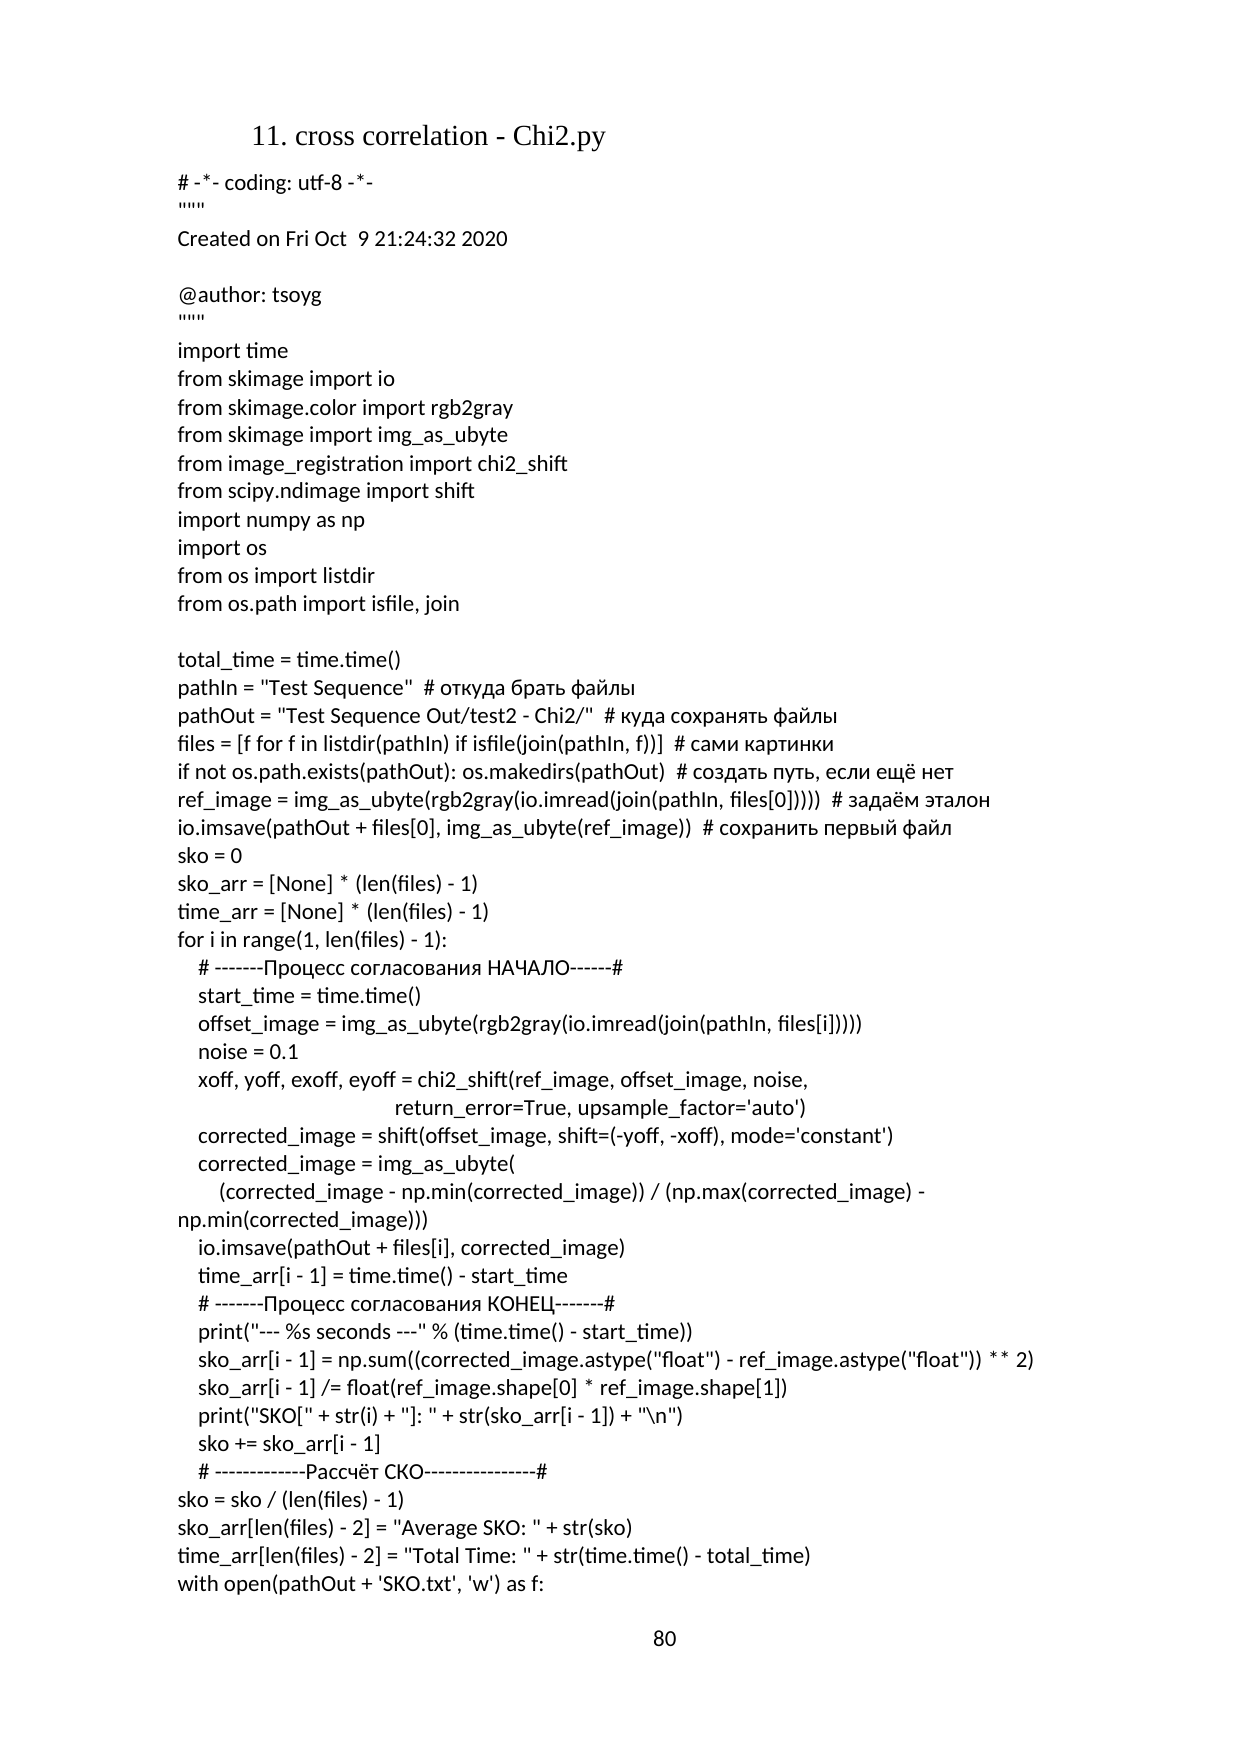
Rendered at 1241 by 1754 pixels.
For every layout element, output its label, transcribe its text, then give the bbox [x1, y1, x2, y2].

text sko += sko_arr[i - 1] [177, 1429, 1152, 1457]
text sko_arr[i - 1] /= float(ref_image.shape[0] * ref_image.shape[1]) [177, 1373, 1152, 1401]
text files = [f for f in listdir(pathIn) if isfile(join(pathIn, f))] # сами картинки [177, 729, 1152, 757]
text with open(pathOut + 'SKO.txt', 'w') as f: [177, 1569, 1152, 1597]
text sko_arr = [None] * (len(files) - 1) [177, 869, 1152, 897]
text pathOut = "Test Sequence Out/test2 - Chi2/" # куда сохранять файлы [177, 701, 1152, 729]
text sko = sko / (len(files) - 1) [177, 1485, 1152, 1513]
text (corrected_image - np.min(corrected_image)) / (np.max(corrected_image) - np.min(corrected_image))) [177, 1177, 1152, 1233]
text """ [177, 196, 1152, 224]
text from os.path import isfile, join [177, 589, 1152, 617]
text io.imsave(pathOut + files[i], corrected_image) [177, 1233, 1152, 1261]
text from skimage import io [177, 364, 1152, 393]
text from image_registration import chi2_shift [177, 449, 1152, 477]
text import os [177, 533, 1152, 561]
text total_time = time.time() [177, 645, 1152, 673]
text noise = 0.1 [177, 1037, 1152, 1065]
text """ [177, 308, 1152, 337]
text sko = 0 [177, 841, 1152, 869]
text return_error=True, upsample_factor='auto') [177, 1093, 1152, 1121]
text time_arr[i - 1] = time.time() - start_time [177, 1261, 1152, 1289]
text offset_image = img_as_ubyte(rgb2gray(io.imread(join(pathIn, files[i])))) [177, 1009, 1152, 1037]
text # -------Процесс согласования НАЧАЛО------# [177, 953, 1152, 981]
text sko_arr[i - 1] = np.sum((corrected_image.astype("float") - ref_image.astype("float")) ** 2) [177, 1345, 1152, 1373]
text Created on Fri Oct 9 21:24:32 2020 [177, 224, 1152, 252]
text from os import listdir [177, 561, 1152, 589]
text print("--- %s seconds ---" % (time.time() - start_time)) [177, 1317, 1152, 1345]
text start_time = time.time() [177, 981, 1152, 1009]
text corrected_image = shift(offset_image, shift=(-yoff, -xoff), mode='constant') [177, 1121, 1152, 1149]
text sko_arr[len(files) - 2] = "Average SKO: " + str(sko) [177, 1513, 1152, 1541]
text import time [177, 337, 1152, 364]
text pathIn = "Test Sequence" # откуда брать файлы [177, 673, 1152, 701]
text # -------------Рассчёт СКО----------------# [177, 1457, 1152, 1485]
text io.imsave(pathOut + files[0], img_as_ubyte(ref_image)) # сохранить первый файл [177, 813, 1152, 841]
text @author: tsoyg [177, 281, 1152, 308]
text if not os.path.exists(pathOut): os.makedirs(pathOut) # создать путь, если ещё нет [177, 757, 1152, 785]
text import numpy as np [177, 505, 1152, 533]
text time_arr = [None] * (len(files) - 1) [177, 897, 1152, 925]
text print("SKO[" + str(i) + "]: " + str(sko_arr[i - 1]) + "\n") [177, 1401, 1152, 1429]
text for i in range(1, len(files) - 1): [177, 925, 1152, 953]
text xoff, yoff, exoff, eyoff = chi2_shift(ref_image, offset_image, noise, [177, 1065, 1152, 1093]
text from scipy.ndimage import shift [177, 477, 1152, 505]
text # -------Процесс согласования КОНЕЦ-------# [177, 1289, 1152, 1317]
text # -*- coding: utf-8 -*- [177, 168, 1152, 196]
text ref_image = img_as_ubyte(rgb2gray(io.imread(join(pathIn, files[0])))) # задаём эталон [177, 785, 1152, 813]
text from skimage import img_as_ubyte [177, 421, 1152, 449]
text corrected_image = img_as_ubyte( [177, 1149, 1152, 1177]
text from skimage.color import rgb2gray [177, 393, 1152, 421]
text 11. cross correlation - Chi2.py [177, 118, 1152, 152]
text time_arr[len(files) - 2] = "Total Time: " + str(time.time() - total_time) [177, 1541, 1152, 1569]
